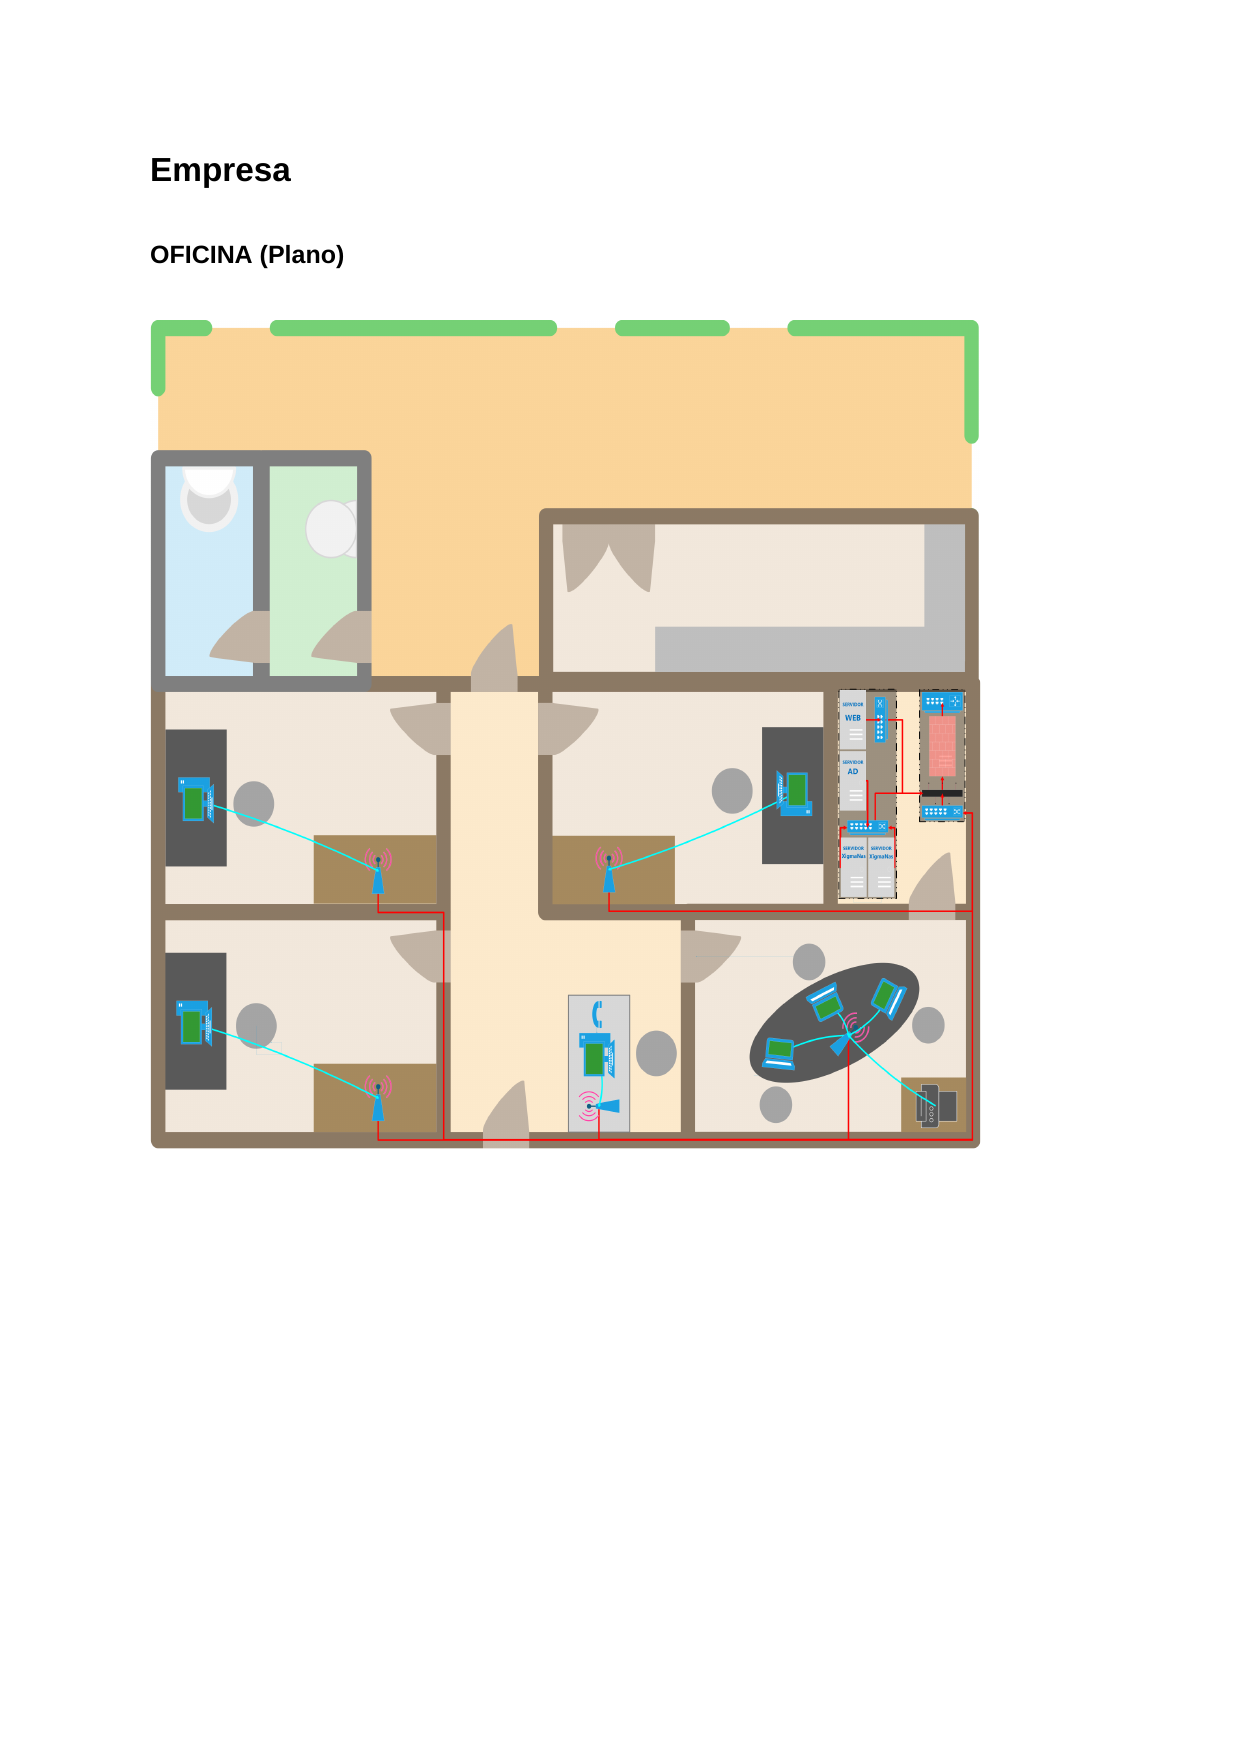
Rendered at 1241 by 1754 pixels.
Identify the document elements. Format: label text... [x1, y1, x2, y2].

subtitle Empresa [150, 150, 1090, 188]
subtitle OFICINA (Plano) [150, 241, 1090, 269]
picture [150, 320, 981, 1149]
